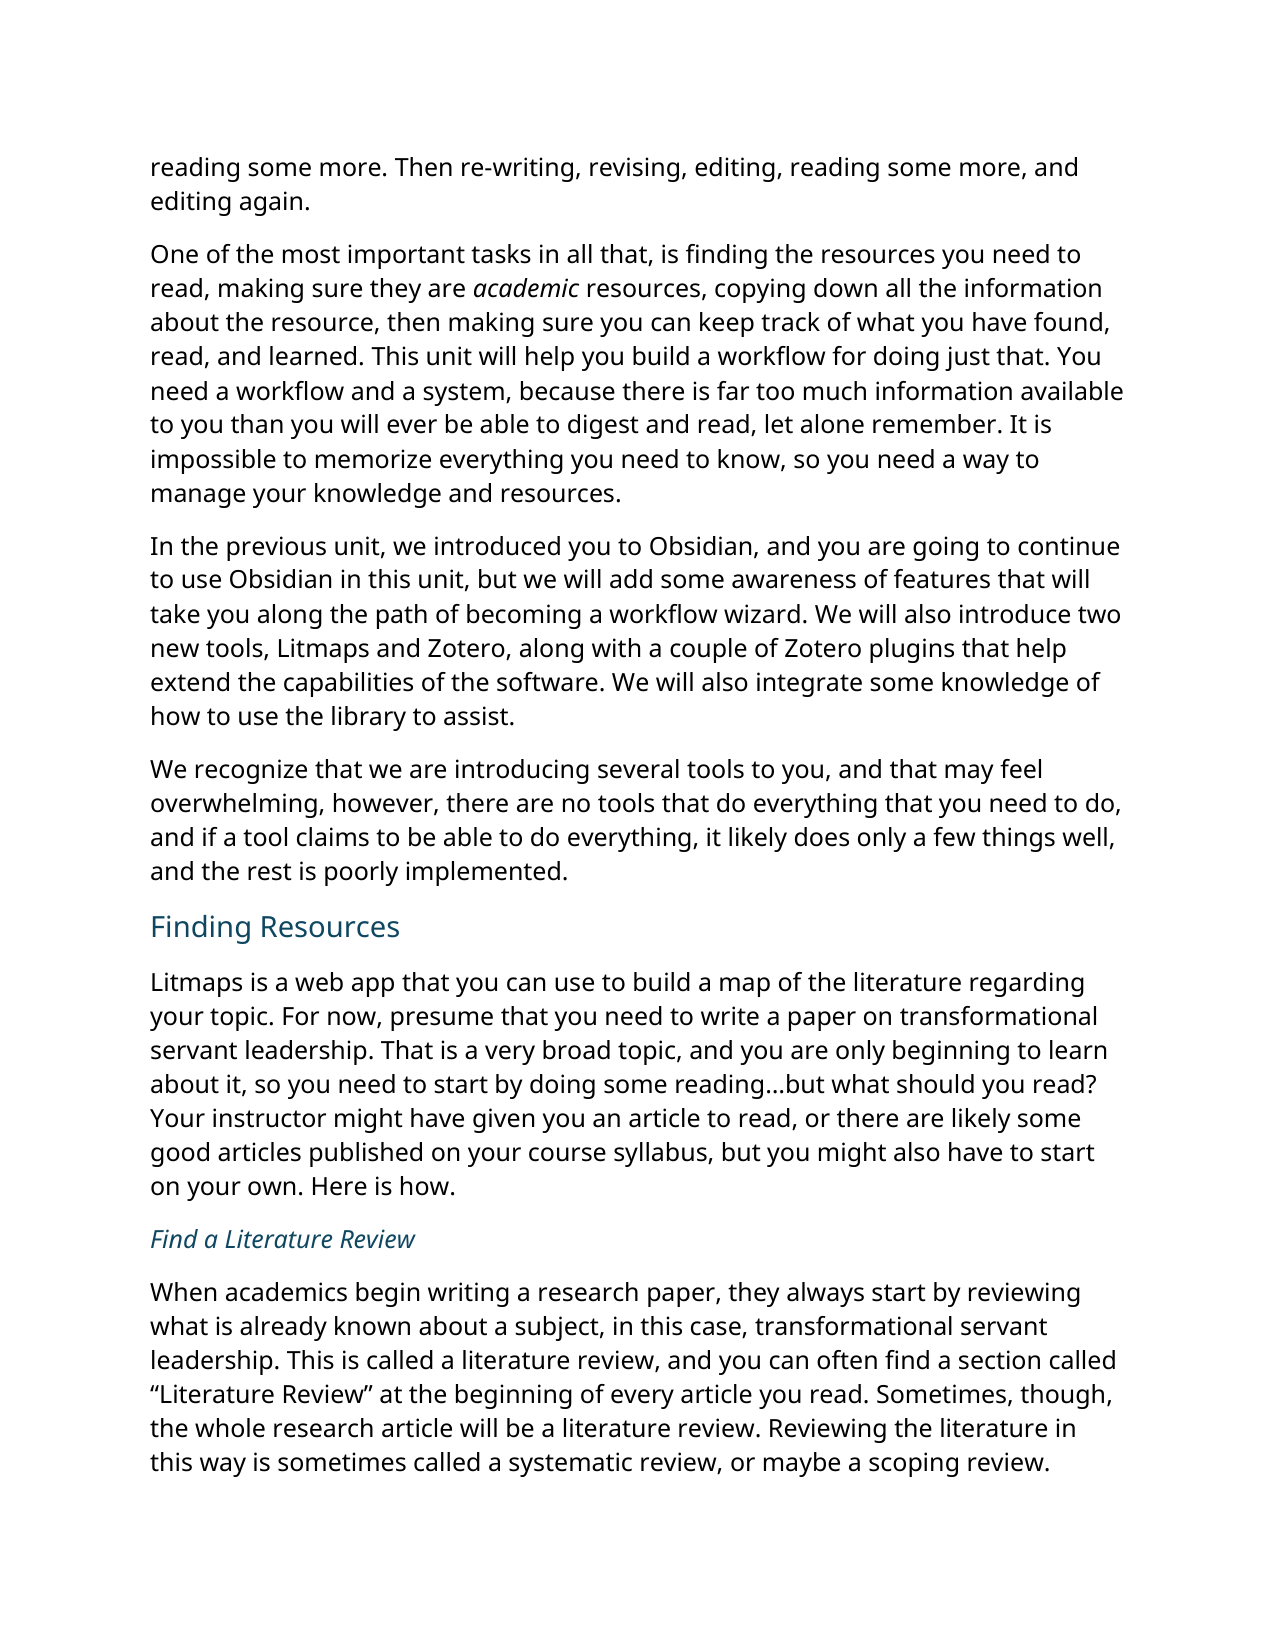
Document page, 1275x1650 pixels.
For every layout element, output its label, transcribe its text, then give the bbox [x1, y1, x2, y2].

subtitle Finding Resources [150, 906, 1125, 946]
subtitle Find a Literature Review [150, 1222, 1125, 1256]
text One of the most important tasks in all that, is finding the resources you need to read, making sure they are academic resources, copying down all the information about the resource, then making sure you can keep track of what you have found, read, and learned. This unit will help you build a workflow for doing just that. You need a workflow and a system, because there is far too much information available to you than you will ever be able to digest and read, let alone remember. It is impossible to memorize everything you need to know, so you need a way to manage your knowledge and resources. [150, 237, 1125, 509]
text In the previous unit, we introduced you to Obsidian, and you are going to continue to use Obsidian in this unit, but we will add some awareness of features that will take you along the path of becoming a workflow wizard. We will also introduce two new tools, Litmaps and Zotero, along with a couple of Zotero plugins that help extend the capabilities of the software. We will also integrate some knowledge of how to use the library to assist. [150, 528, 1125, 732]
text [150, 150, 1125, 218]
text Litmaps is a web app that you can use to build a map of the literature regarding your topic. For now, presume that you need to write a paper on transformational servant leadership. That is a very broad topic, and you are only beginning to learn about it, so you need to start by doing some reading…but what should you read? Your instructor might have given you an article to read, or there are likely some good articles published on your course syllabus, but you might also have to start on your own. Here is how. [150, 965, 1125, 1203]
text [150, 1275, 1125, 1479]
text We recognize that we are introducing several tools to you, and that may feel overwhelming, however, there are no tools that do everything that you need to do, and if a tool claims to be able to do everything, it likely does only a few things well, and the rest is poorly implemented. [150, 751, 1125, 887]
